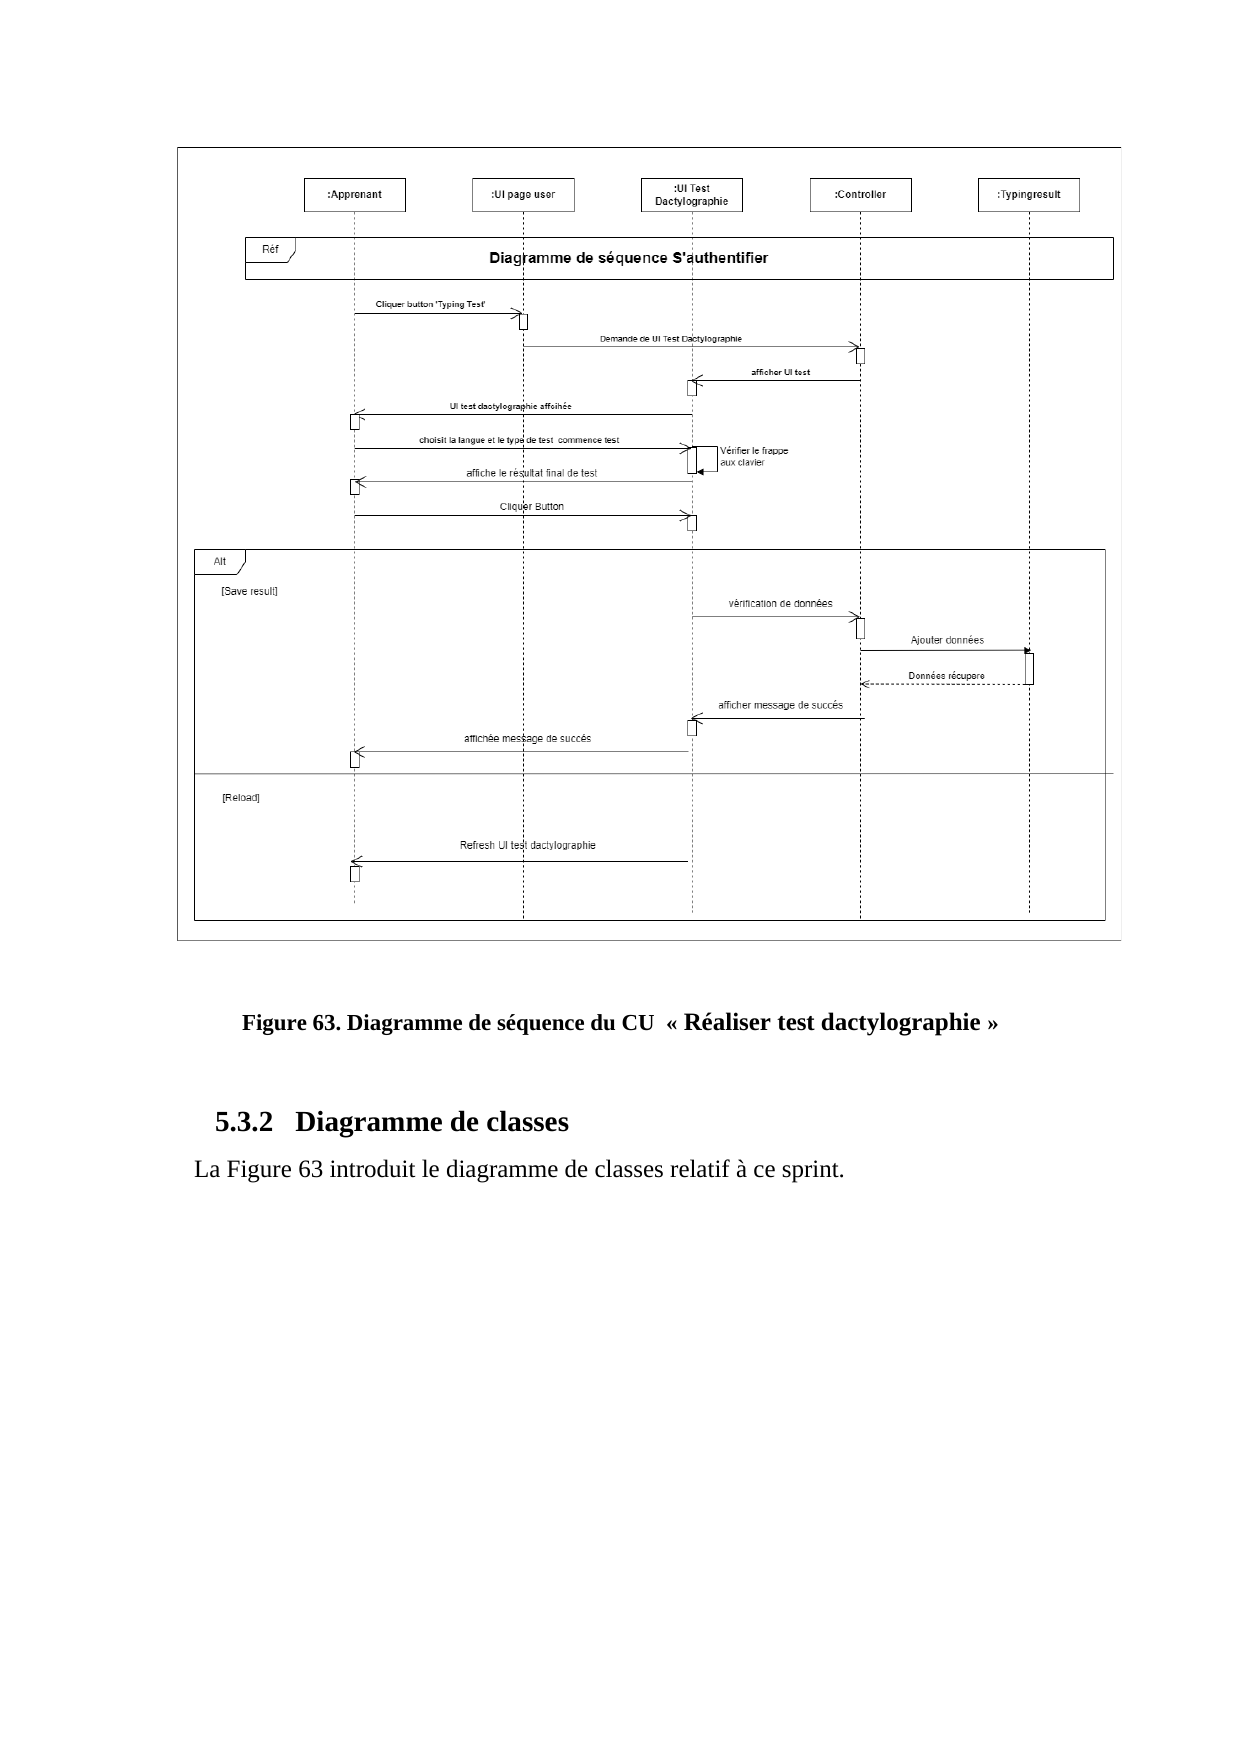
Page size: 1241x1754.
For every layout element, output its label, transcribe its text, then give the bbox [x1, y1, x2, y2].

subtitle Diagramme de classes [215, 1104, 1010, 1137]
text La Figure 63 introduit le diagramme de classes relatif à ce sprint. [170, 1154, 1058, 1183]
text Figure 63. Diagramme de séquence du CU « Réaliser test dactylographie » [148, 1007, 1093, 1036]
picture [177, 147, 1122, 941]
